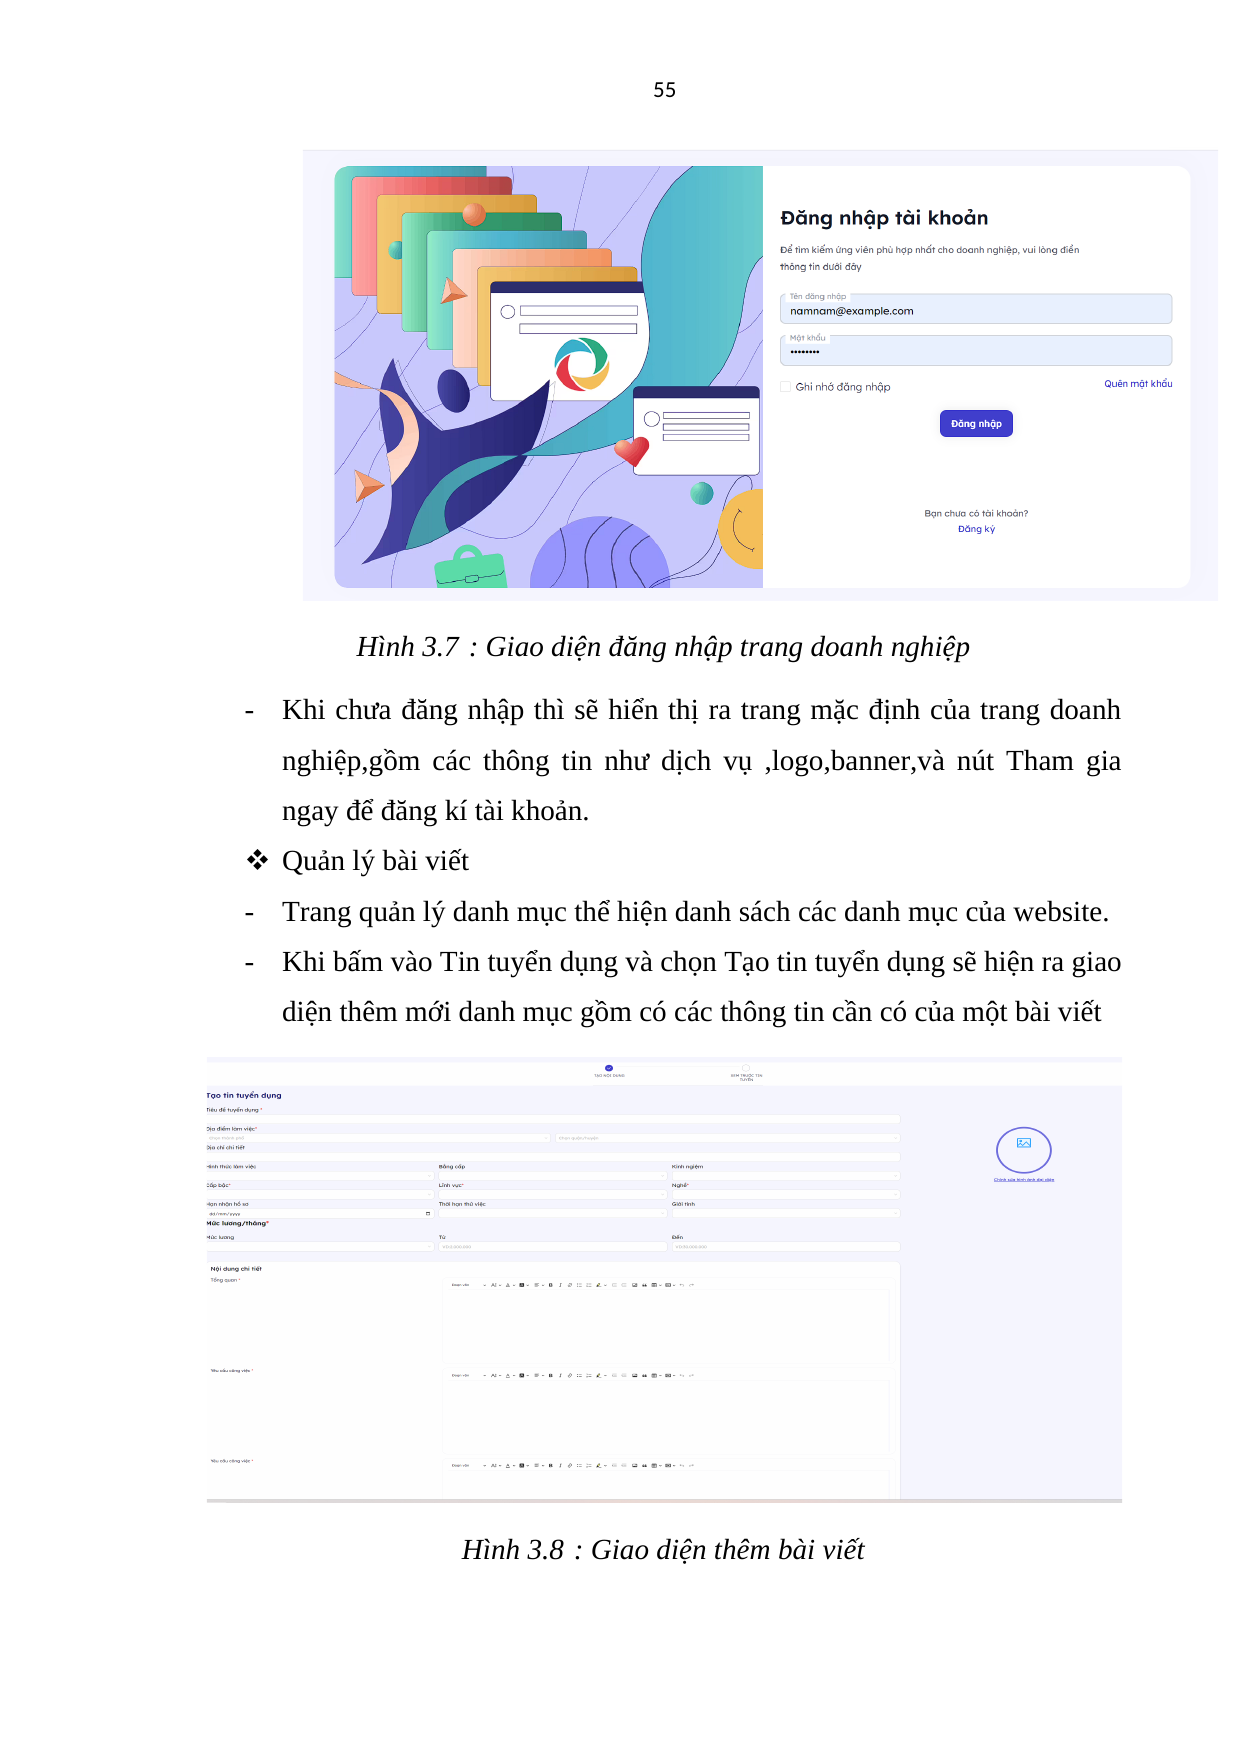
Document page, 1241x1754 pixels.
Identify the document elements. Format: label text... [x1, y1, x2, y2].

list Khi bấm vào Tin tuyển dụng và chọn Tạo tin tuyển dụng sẽ hiện ra giao diện thêm mới danh mục gồm có các thông tin cần có của một bài viết [244, 944, 1122, 1028]
list Trang quản lý danh mục thể hiện danh sách các danh mục của website. [244, 894, 1122, 927]
picture [206, 1057, 1123, 1503]
list Quản lý bài viết [244, 843, 1122, 877]
text Hình 3.8 : Giao diện thêm bài viết [207, 1532, 1122, 1565]
picture [302, 147, 1219, 601]
list Khi chưa đăng nhập thì sẽ hiển thị ra trang mặc định của trang doanh nghiệp,gồm các thông tin như dịch vụ ,logo,banner,và nút Tham gia ngay để đăng kí tài khoản. [244, 692, 1122, 827]
text Hình 3.7 : Giao diện đăng nhập trang doanh nghiệp [207, 629, 1122, 663]
